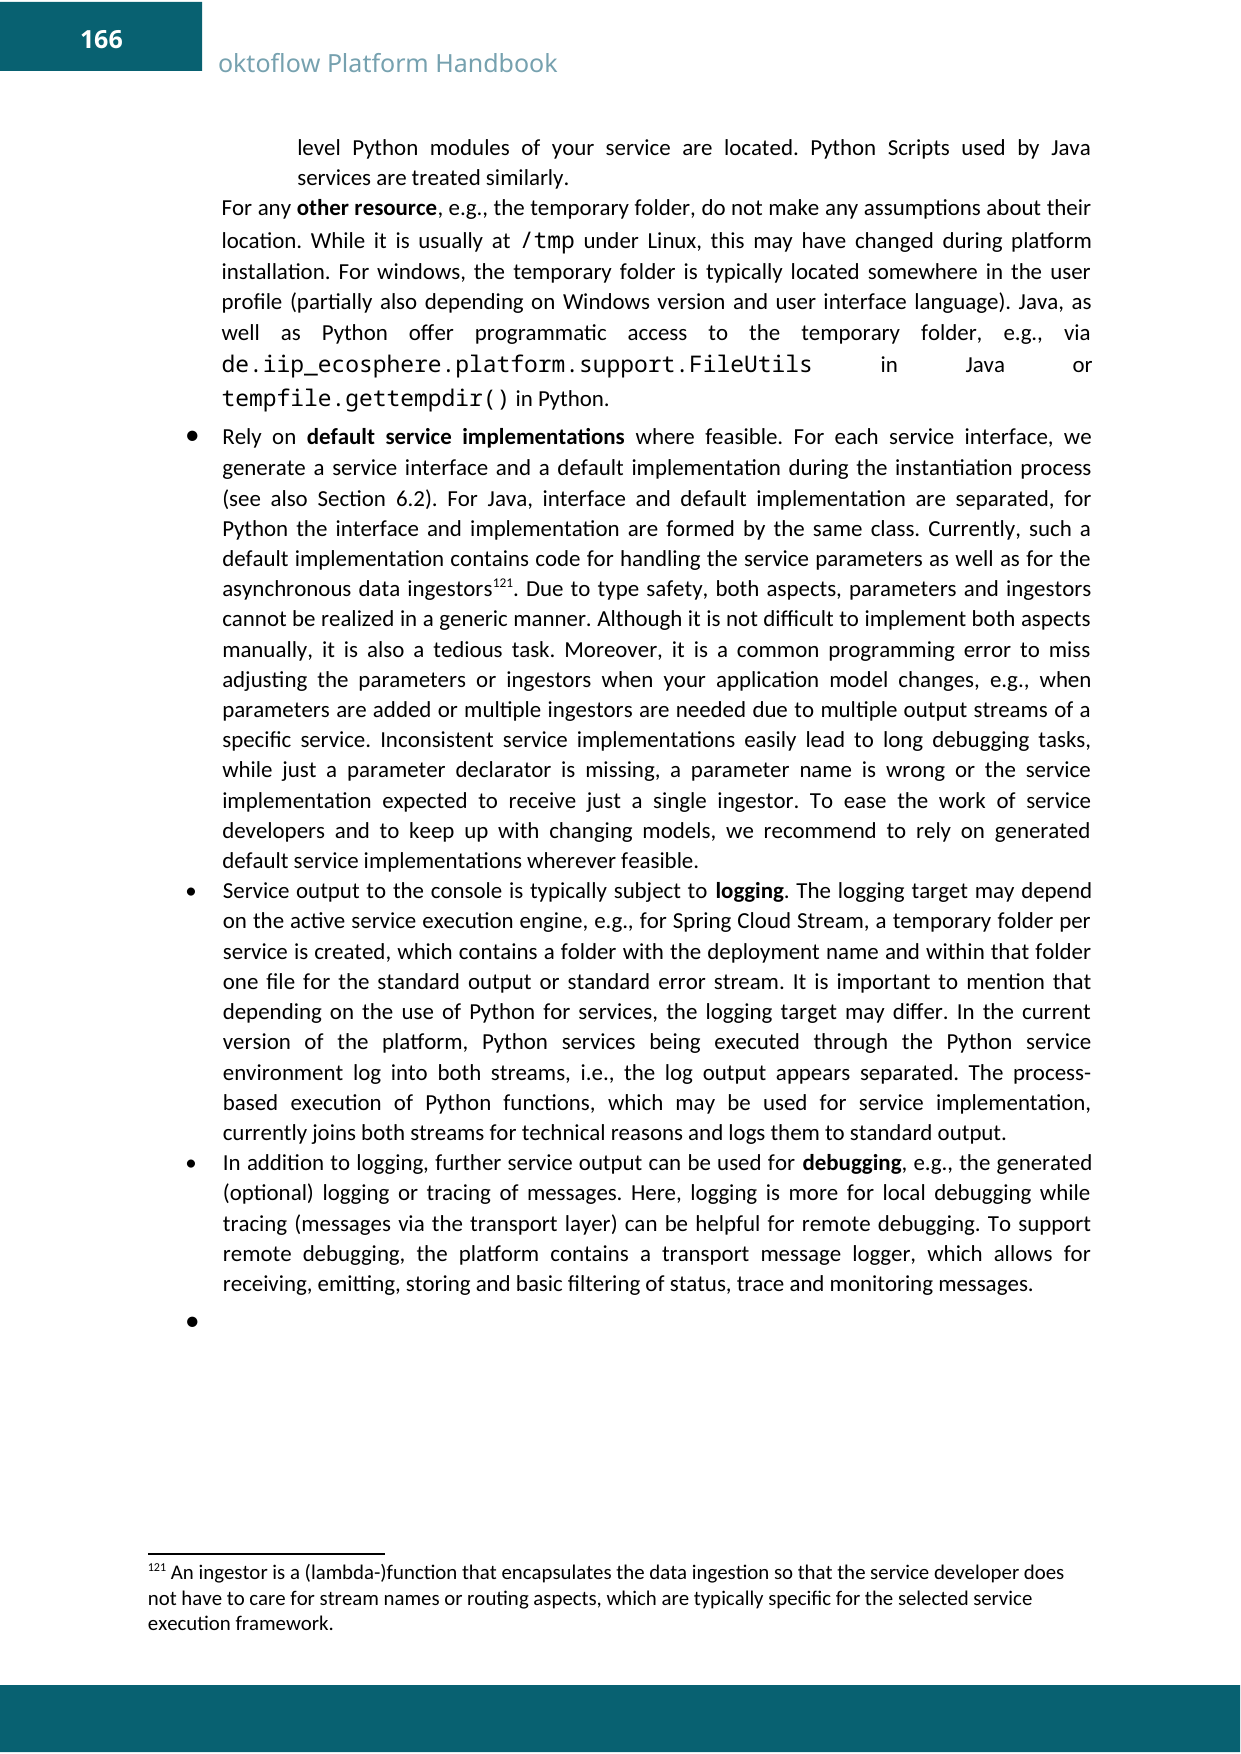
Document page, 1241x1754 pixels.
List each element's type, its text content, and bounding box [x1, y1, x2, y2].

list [260, 133, 1093, 191]
list Service output to the console is typically subject to logging. The logging target may depend on the active service execution engine, e.g., for Spring Cloud Stream, a temporary folder per service is created, which contains a folder with the deployment name and within that folder one file for the standard output or standard error stream. It is important to mention that depending on the use of Python for services, the logging target may differ. In the current version of the platform, Python services being executed through the Python service environment log into both streams, i.e., the log output appears separated. The process-based execution of Python functions, which may be used for service implementation, currently joins both streams for technical reasons and logs them to standard output. [185, 876, 1093, 1146]
list Rely on default service implementations where feasible. For each service interface, we generate a service interface and a default implementation during the instantiation process (see also Section 6.2). For Java, interface and default implementation are separated, for Python the interface and implementation are formed by the same class. Currently, such a default implementation contains code for handling the service parameters as well as for the asynchronous data ingestors. Due to type safety, both aspects, parameters and ingestors cannot be realized in a generic manner. Although it is not difficult to implement both aspects manually, it is also a tedious task. Moreover, it is a common programming error to miss adjusting the parameters or ingestors when your application model changes, e.g., when parameters are added or multiple ingestors are needed due to multiple output streams of a specific service. Inconsistent service implementations easily lead to long debugging tasks, while just a parameter declarator is missing, a parameter name is wrong or the service implementation expected to receive just a single ingestor. To ease the work of service developers and to keep up with changing models, we recommend to rely on generated default service implementations wherever feasible. [185, 416, 1093, 874]
text For any other resource, e.g., the temporary folder, do not make any assumptions about their location. While it is usually at /tmp under Linux, this may have changed during platform installation. For windows, the temporary folder is typically located somewhere in the user profile (partially also depending on Windows version and user interface language). Java, as well as Python offer programmatic access to the temporary folder, e.g., via de.iip_ecosphere.platform.support.FileUtils in Java or tempfile.gettempdir() in Python. [221, 193, 1093, 413]
list In addition to logging, further service output can be used for debugging, e.g., the generated (optional) logging or tracing of messages. Here, logging is more for local debugging while tracing (messages via the transport layer) can be helpful for remote debugging. To support remote debugging, the platform contains a transport message logger, which allows for receiving, emitting, storing and basic filtering of status, trace and monitoring messages. [185, 1148, 1093, 1297]
